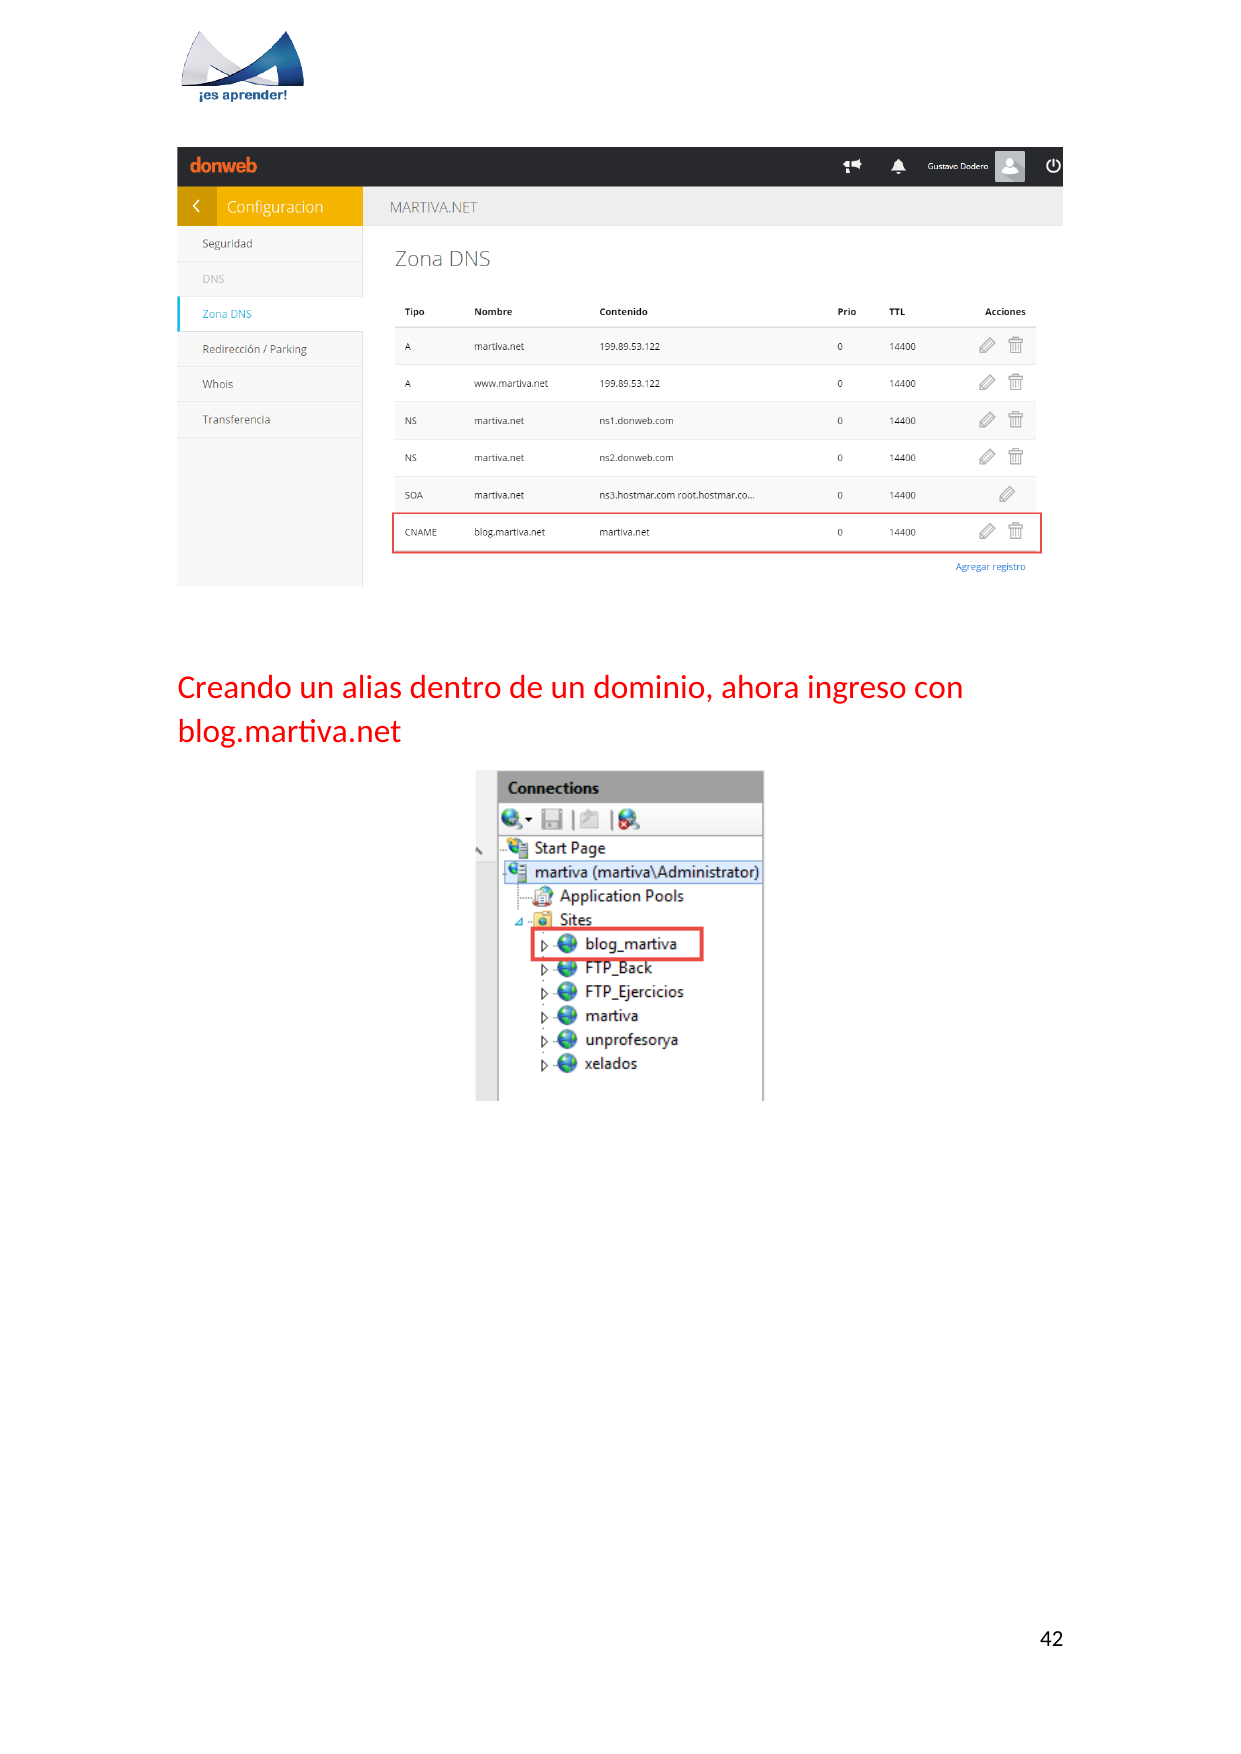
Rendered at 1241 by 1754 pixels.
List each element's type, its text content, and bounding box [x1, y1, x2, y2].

picture [475, 770, 765, 1101]
picture [177, 147, 1063, 587]
text Creando un alias dentro de un dominio, ahora ingreso con blog.martiva.net [177, 666, 1063, 751]
picture [176, 29, 308, 104]
